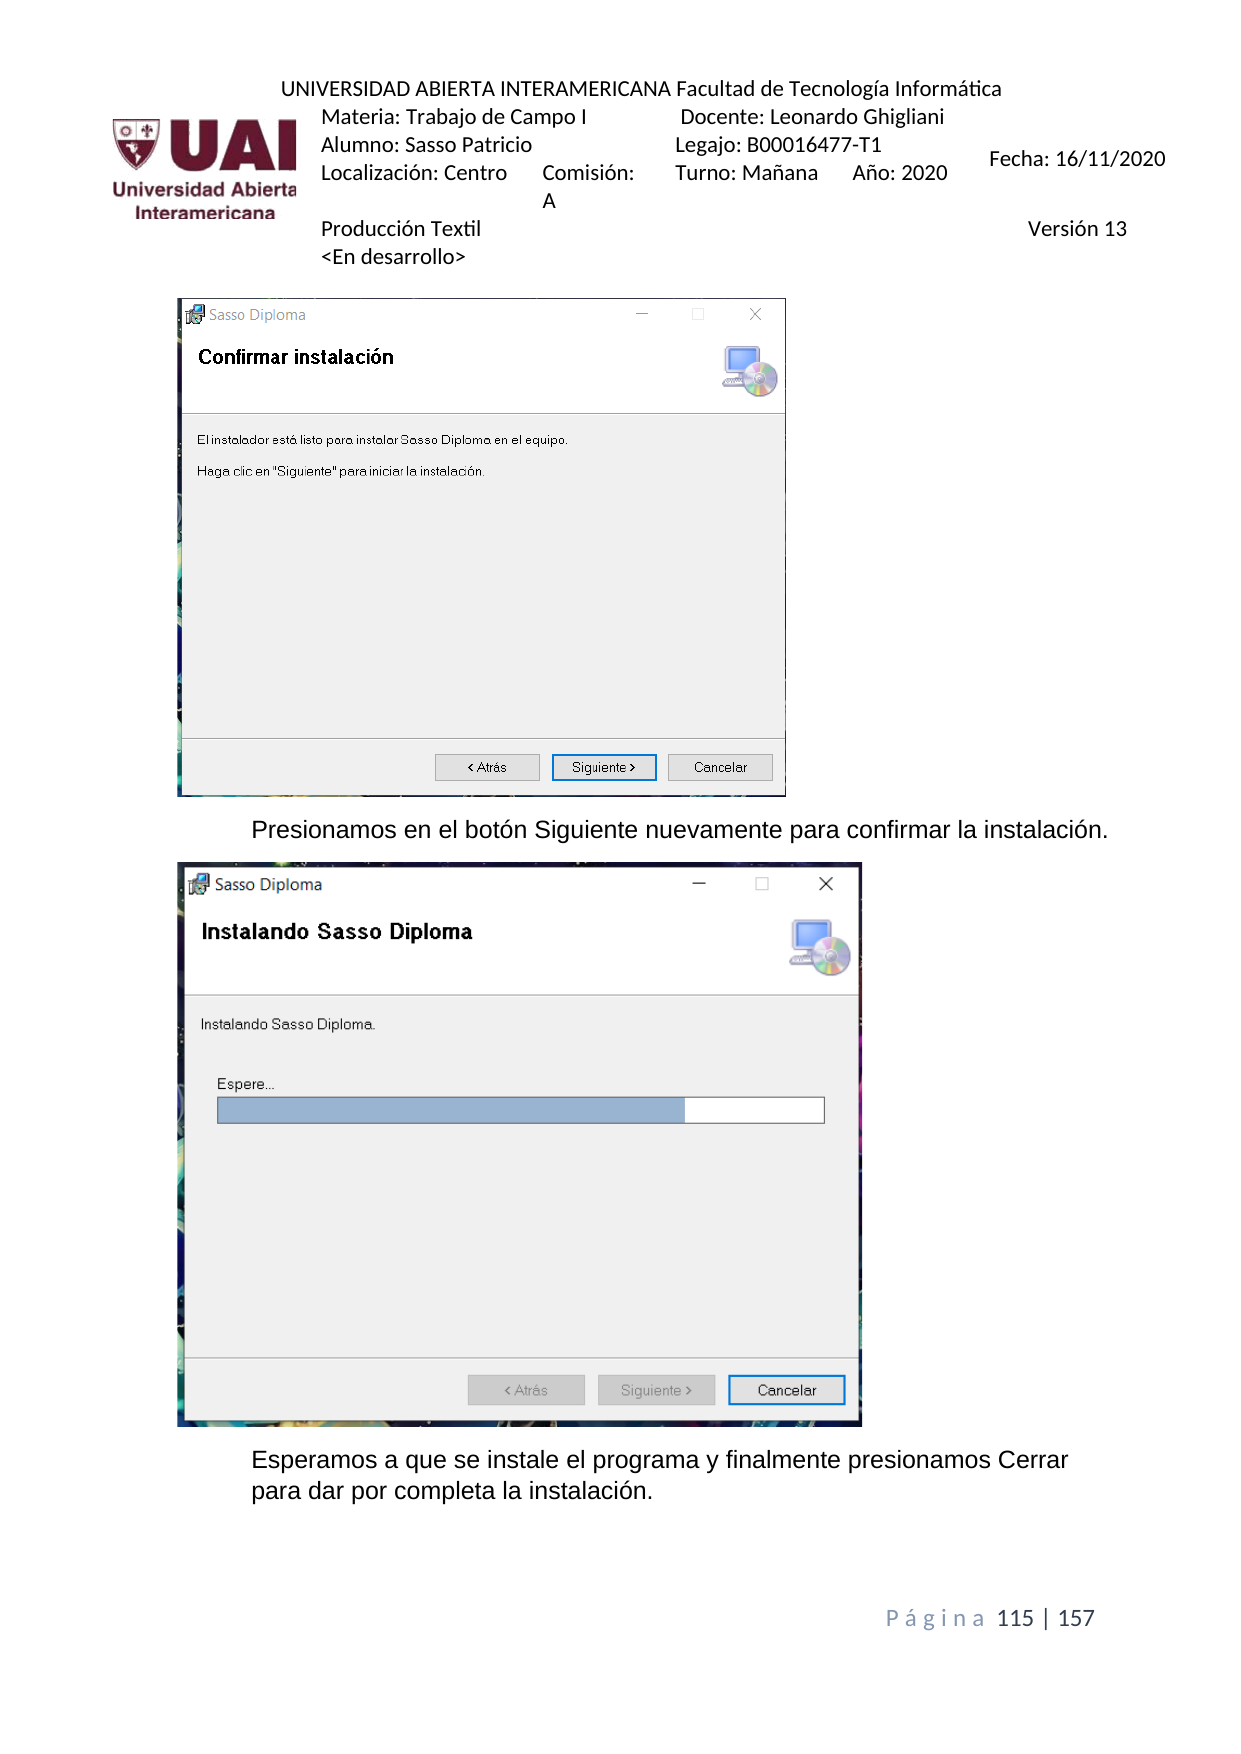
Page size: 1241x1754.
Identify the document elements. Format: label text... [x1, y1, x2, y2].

picture [112, 119, 297, 219]
text Presionamos en el botón Siguiente nuevamente para confirmar la instalación. [177, 815, 1122, 844]
text Esperamos a que se instale el programa y finalmente presionamos Cerrar para dar por completa la instalación. [251, 1445, 1122, 1505]
picture [177, 298, 786, 797]
picture [177, 862, 863, 1427]
